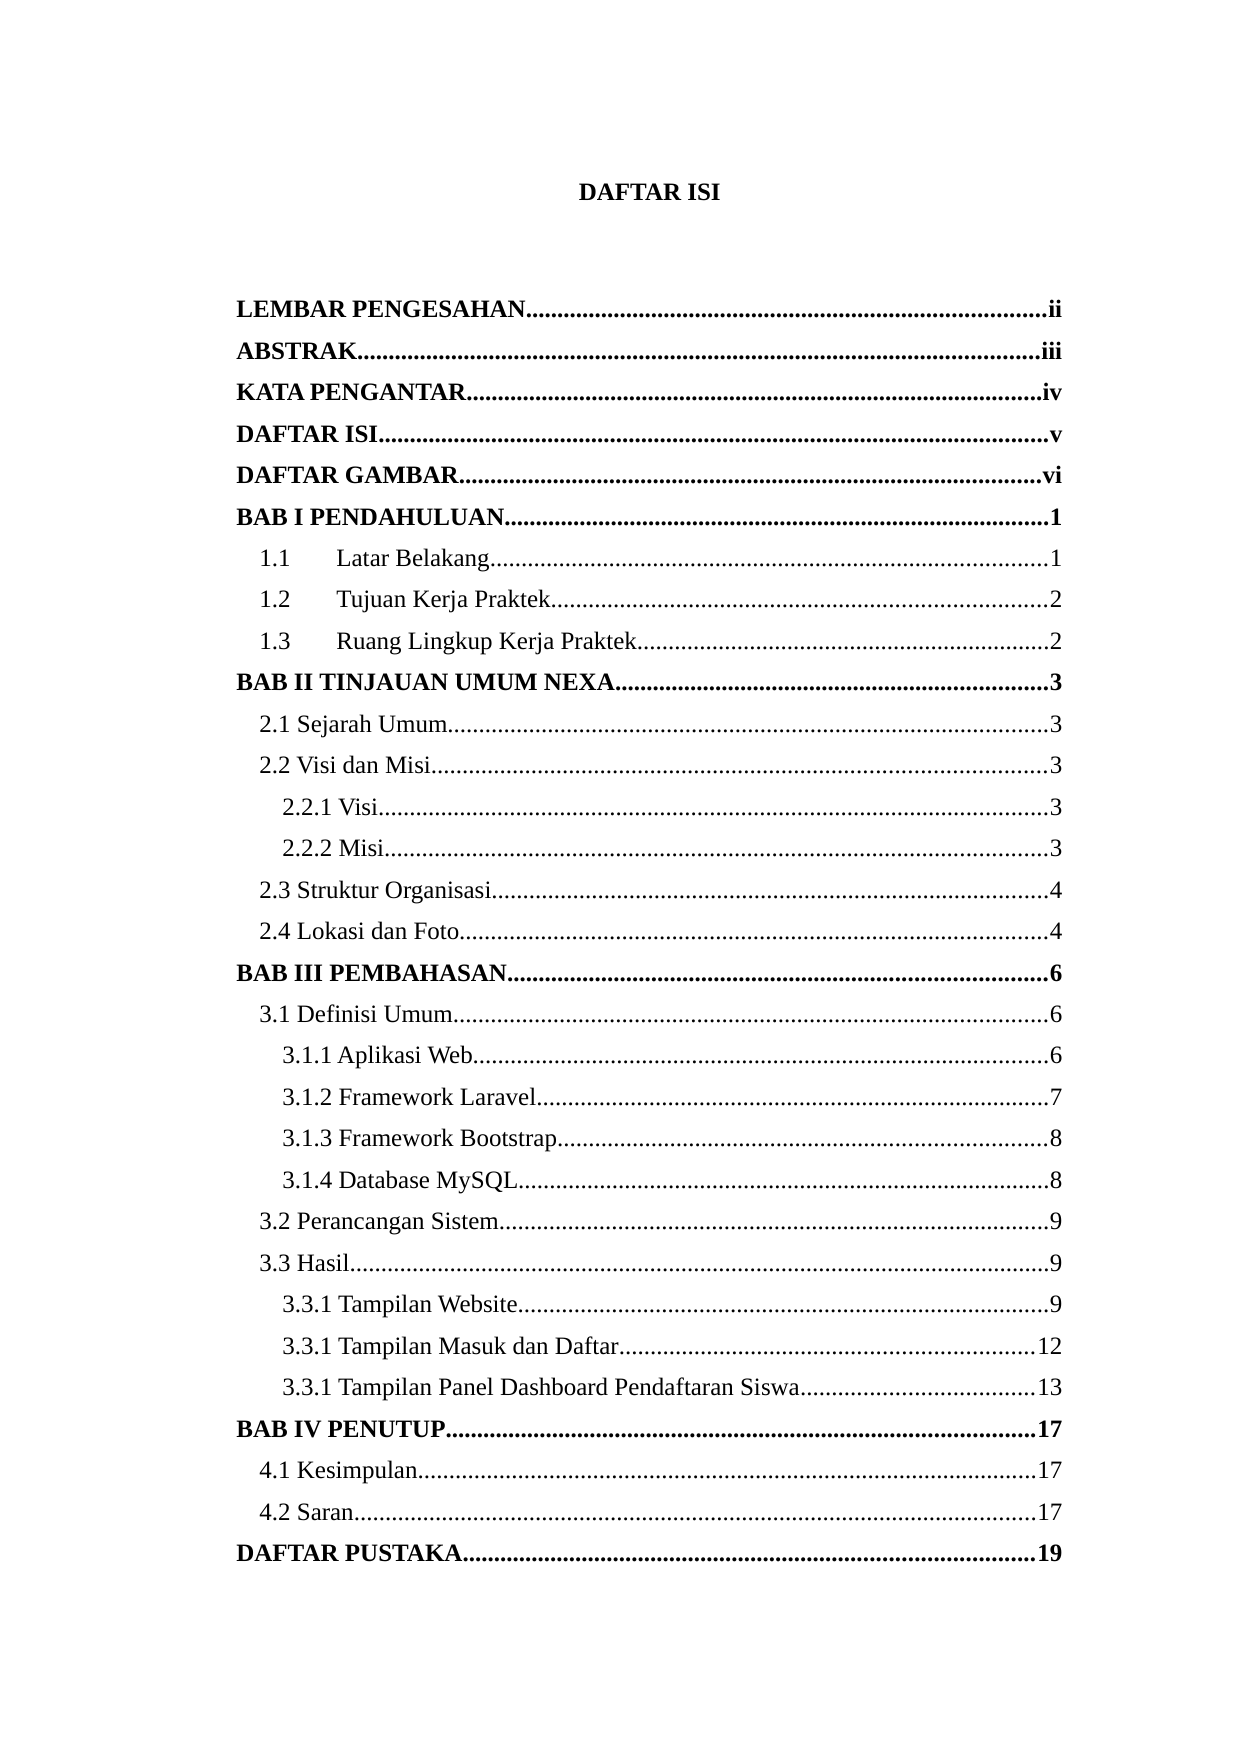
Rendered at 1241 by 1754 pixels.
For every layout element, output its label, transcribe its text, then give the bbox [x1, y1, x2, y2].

subtitle DAFTAR ISI [236, 177, 1063, 206]
